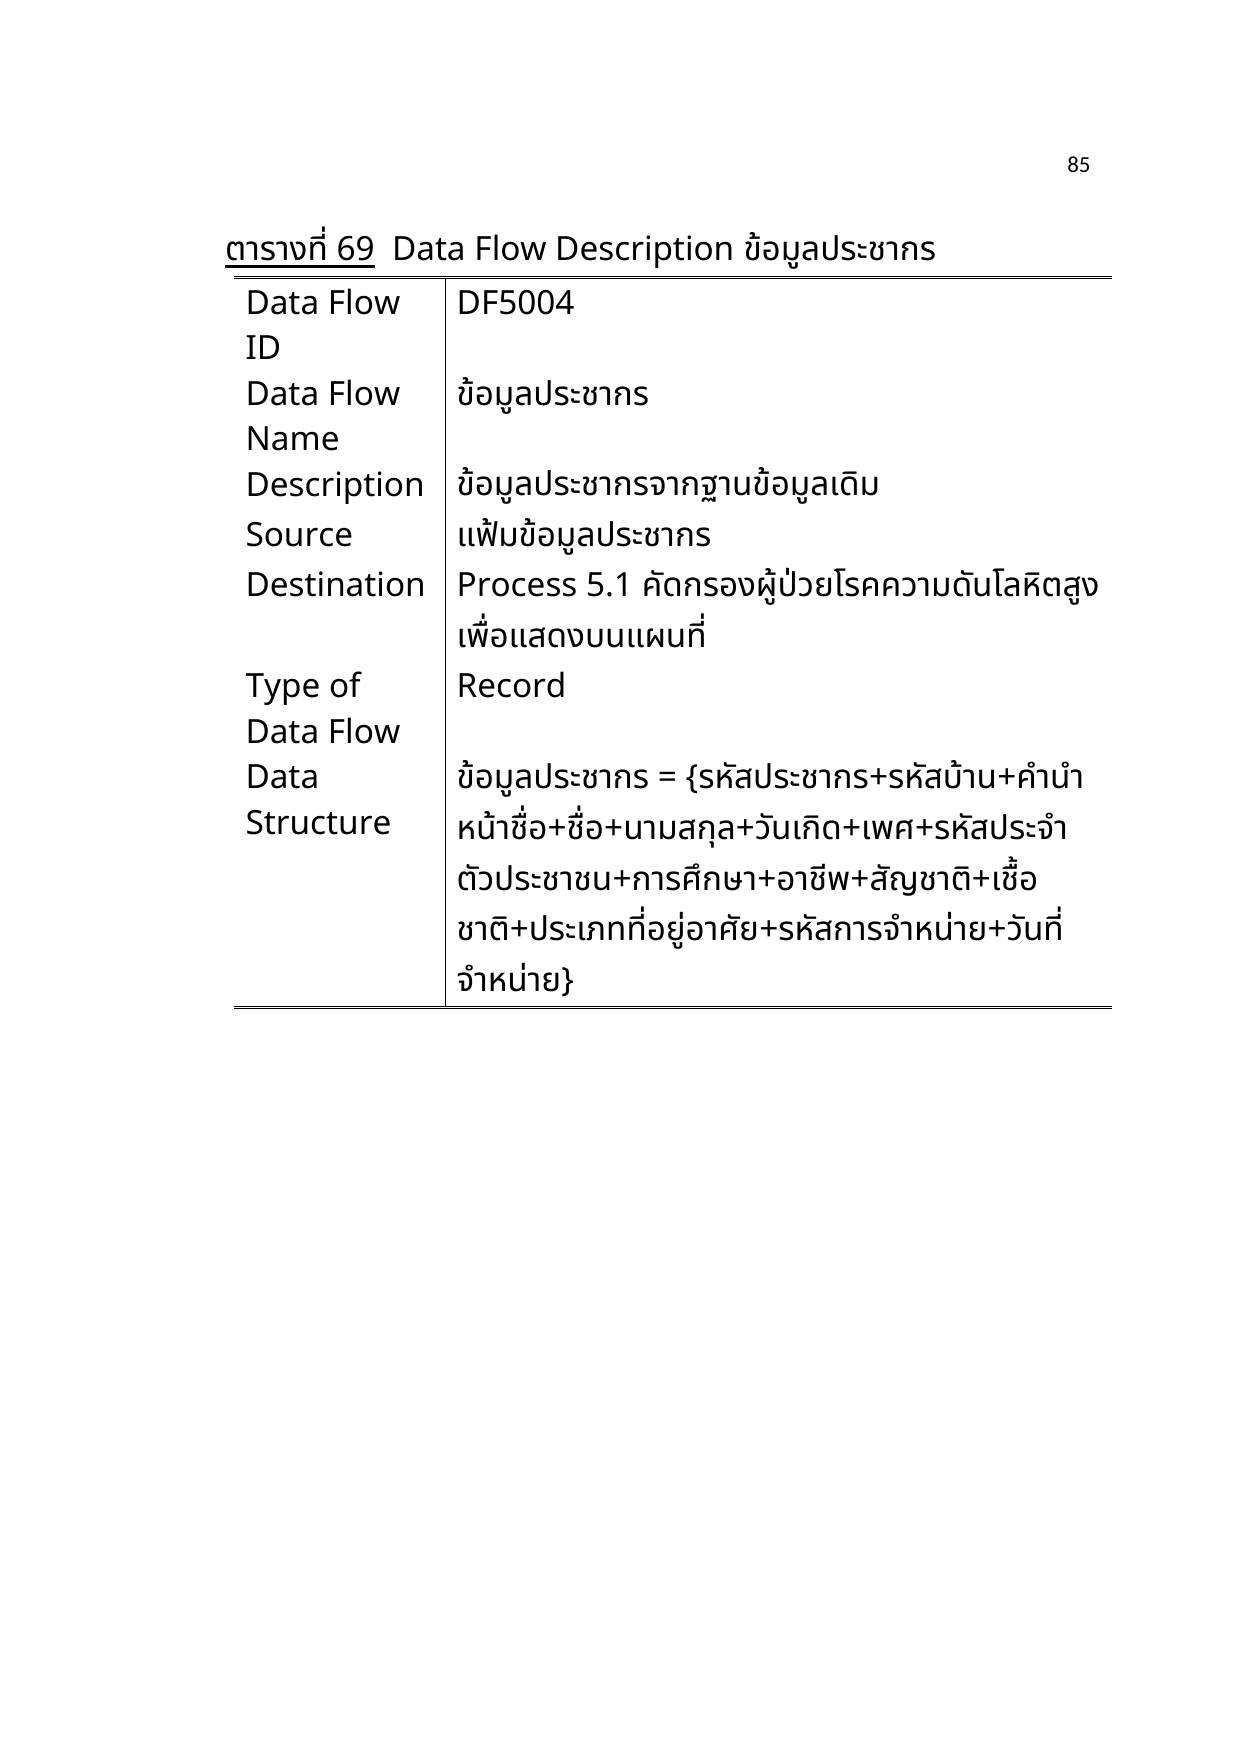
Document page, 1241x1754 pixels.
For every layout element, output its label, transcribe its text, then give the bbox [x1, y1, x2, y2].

table_cell Description [234, 460, 445, 511]
table_cell Destination [234, 561, 445, 662]
table_header DF5004 [446, 279, 1112, 369]
table_cell แฟ้มข้อมูลประชากร [446, 511, 1112, 561]
table_cell Data Structure [234, 753, 445, 1006]
table_cell Source [234, 511, 445, 561]
table_cell ข้อมูลประชากร = {รหัสประชากร+รหัสบ้าน+คำนำหน้าชื่อ+ชื่อ+นามสกุล+วันเกิด+เพศ+รหัสประจำตัวประชาชน+การศึกษา+อาชีพ+สัญชาติ+เชื้อชาติ+ประเภทที่อยู่อาศัย+รหัสการจำหน่าย+วันที่จำหน่าย} [446, 753, 1112, 1006]
table_cell Record [446, 662, 1112, 753]
table_cell ข้อมูลประชากรจากฐานข้อมูลเดิม [446, 460, 1112, 511]
table_cell Data Flow Name [234, 370, 445, 460]
table_cell Type of Data Flow [234, 662, 445, 753]
text ตารางที่ 69 Data Flow Description ข้อมูลประชากร [225, 225, 1090, 276]
table_header Data Flow ID [234, 279, 445, 369]
table_cell Process 5.1 คัดกรองผู้ป่วยโรคความดันโลหิตสูงเพื่อแสดงบนแผนที่ [446, 561, 1112, 662]
table_cell ข้อมูลประชากร [446, 370, 1112, 460]
